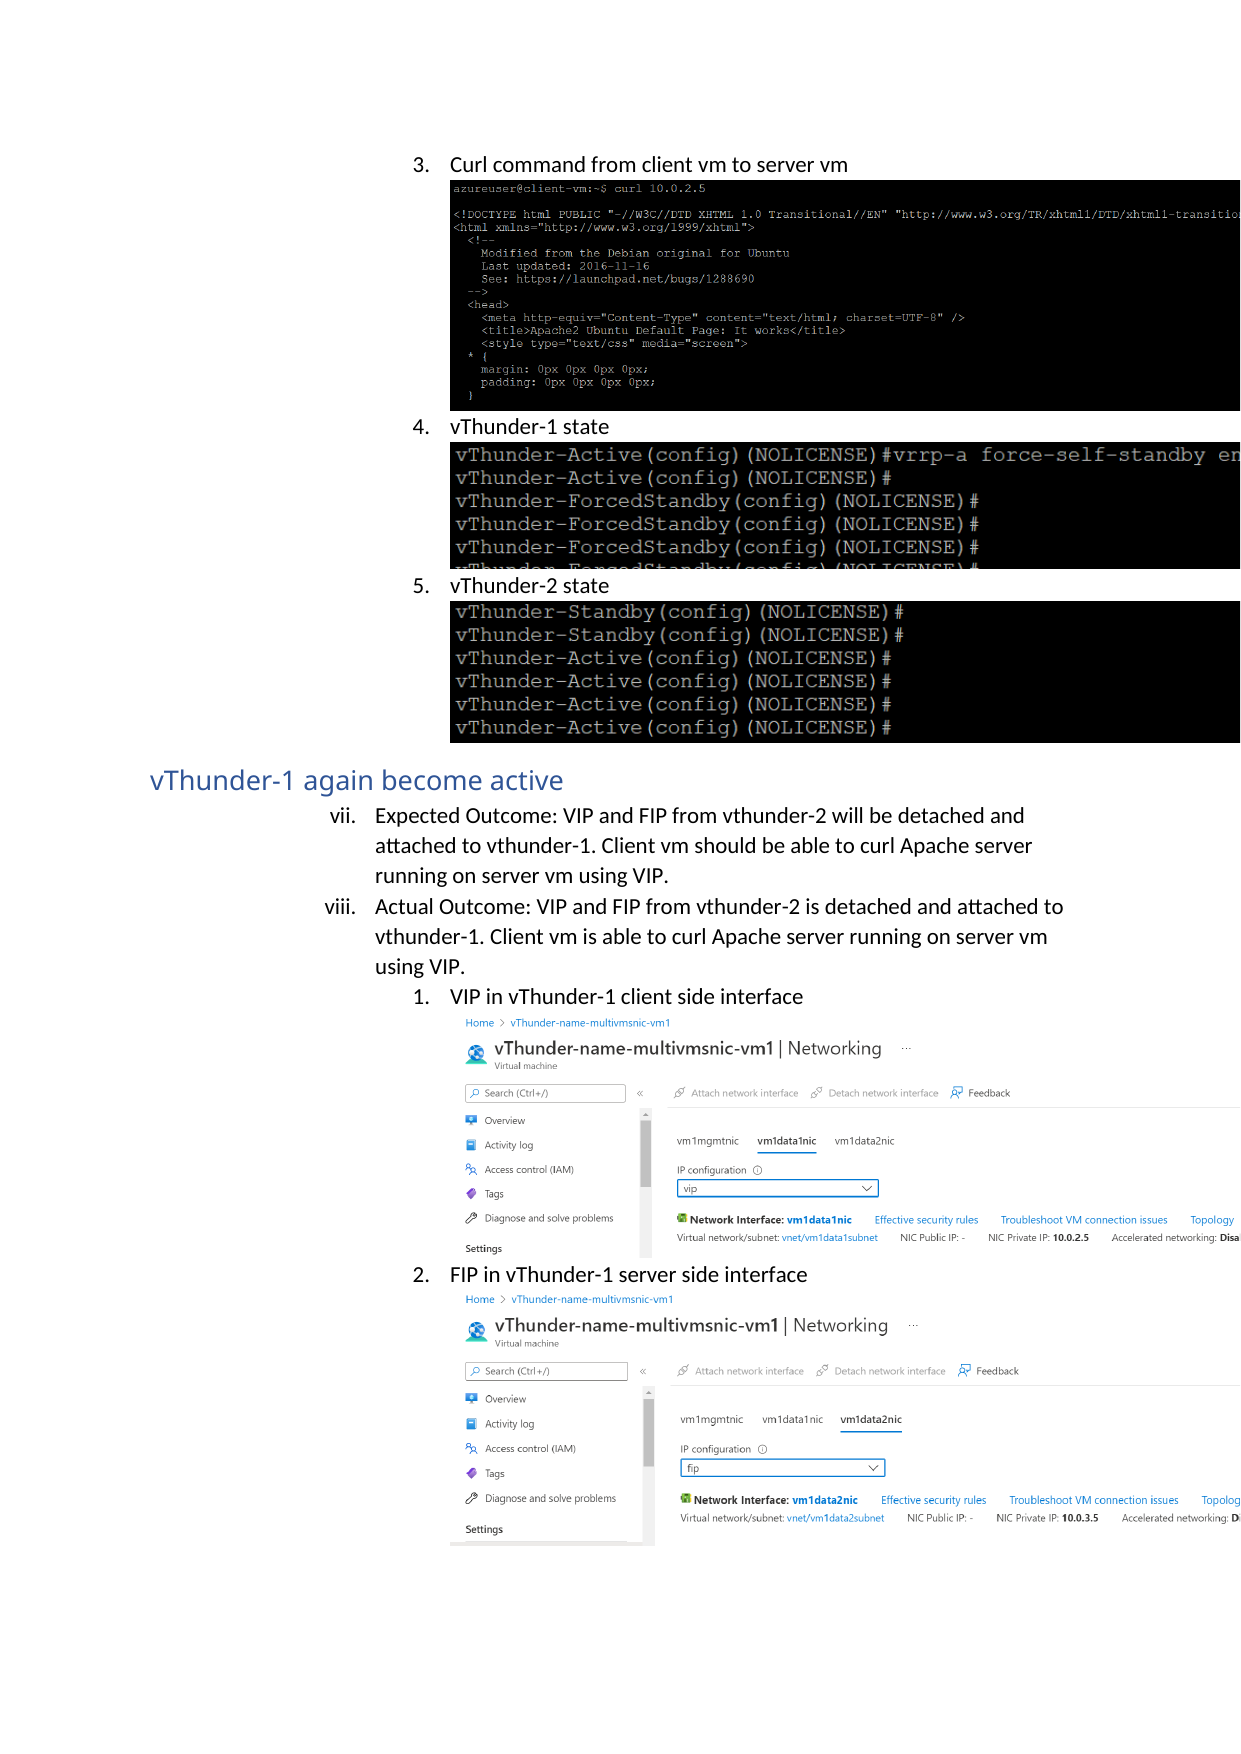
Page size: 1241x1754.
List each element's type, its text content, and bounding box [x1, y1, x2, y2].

picture [450, 180, 1241, 411]
list Expected Outcome: VIP and FIP from vthunder-2 will be detached and attached to vthunder-1. Client vm should be able to curl Apache server running on server vm using VIP. [356, 801, 1090, 890]
subtitle vThunder-1 again become active [150, 761, 1090, 798]
picture [450, 601, 1241, 743]
picture [450, 1290, 1241, 1546]
picture [450, 442, 1241, 569]
list Actual Outcome: VIP and FIP from vthunder-2 is detached and attached to vthunder-1. Client vm is able to curl Apache server running on server vm using VIP. [356, 892, 1090, 980]
picture [450, 1012, 1241, 1258]
